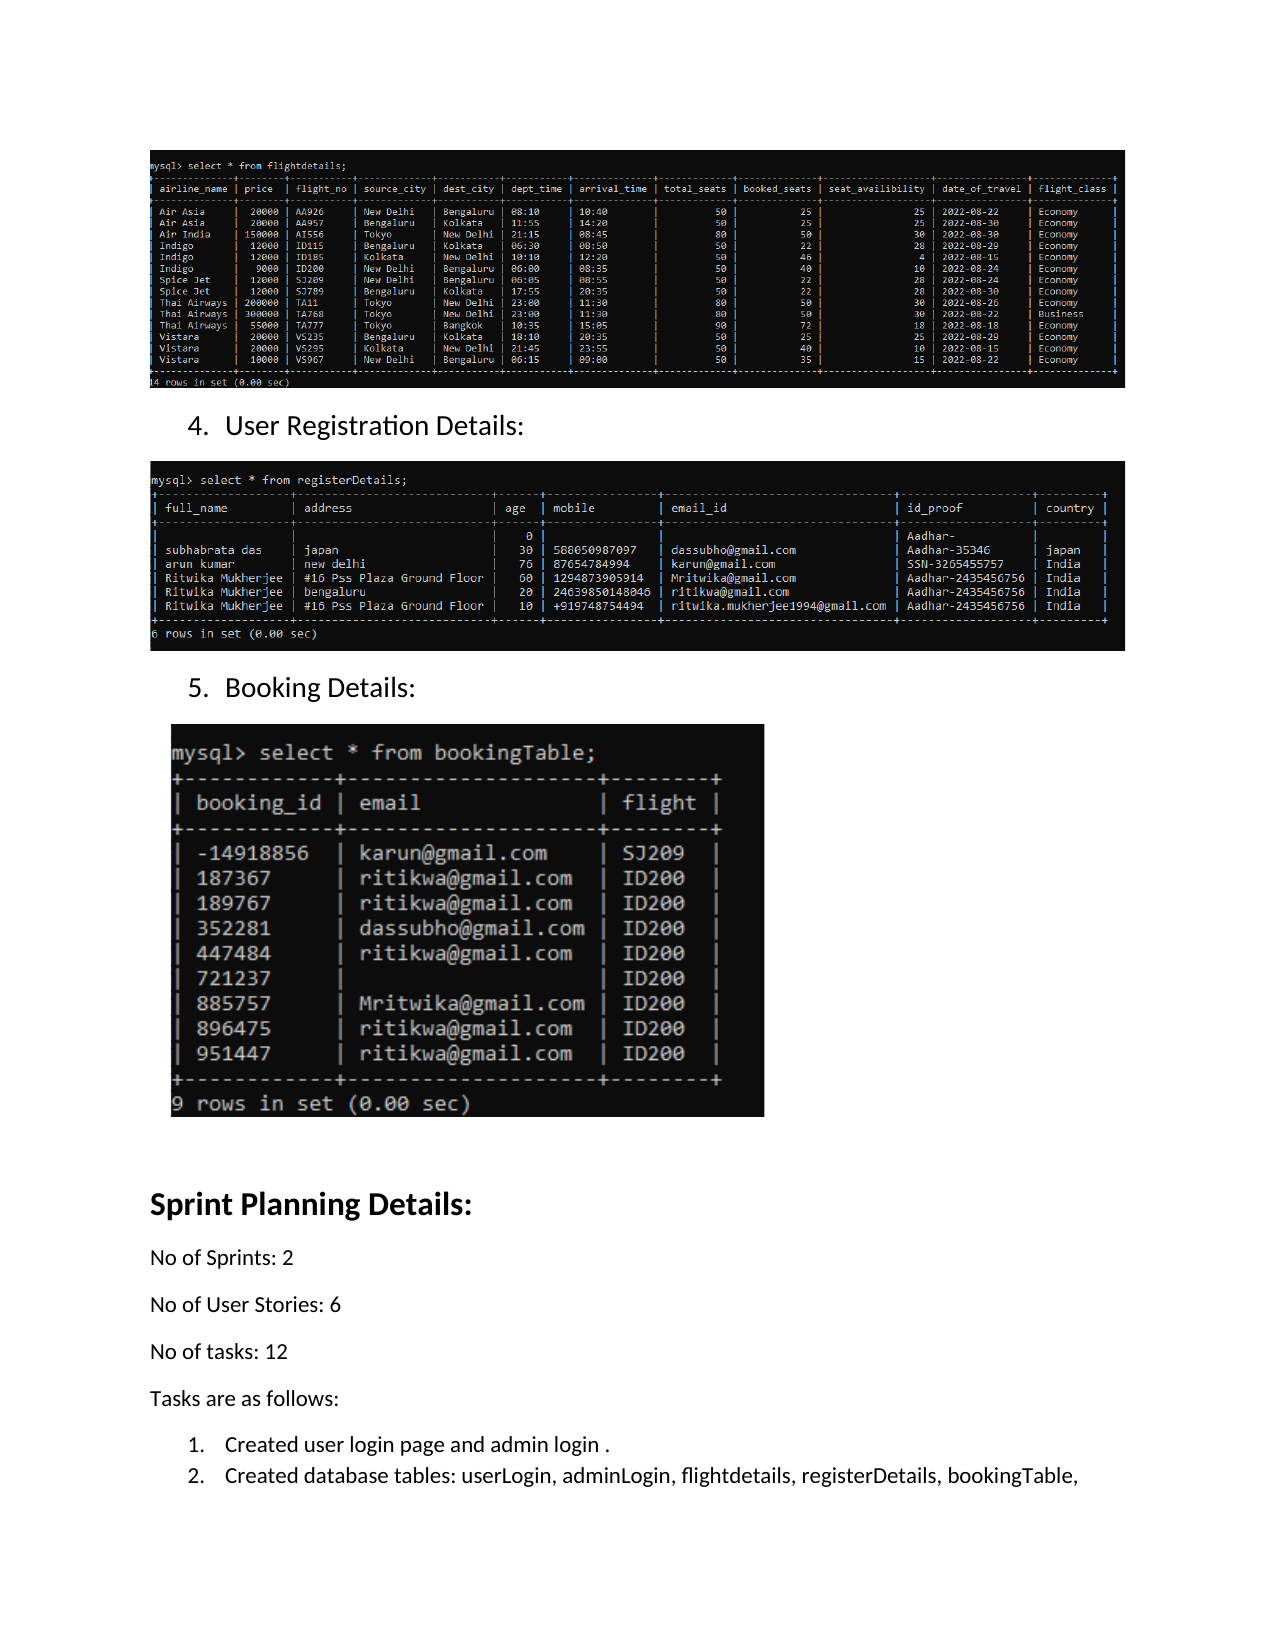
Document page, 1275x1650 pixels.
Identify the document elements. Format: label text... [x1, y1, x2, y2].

picture [170, 724, 765, 1117]
text No of User Stories: 6 [150, 1290, 1125, 1318]
list User Registration Details: [187, 407, 1125, 442]
text No of tasks: 12 [150, 1337, 1125, 1365]
picture [150, 461, 1125, 651]
picture [150, 150, 1125, 388]
text Tasks are as follows: [150, 1384, 1125, 1412]
text Sprint Planning Details: [150, 1182, 1125, 1223]
list Booking Details: [187, 669, 1125, 705]
text No of Sprints: 2 [150, 1243, 1125, 1271]
list Created user login page and admin login . [187, 1431, 1125, 1459]
list Created database tables: userLogin, adminLogin, flightdetails, registerDetails, bookingTable, [187, 1461, 1125, 1489]
